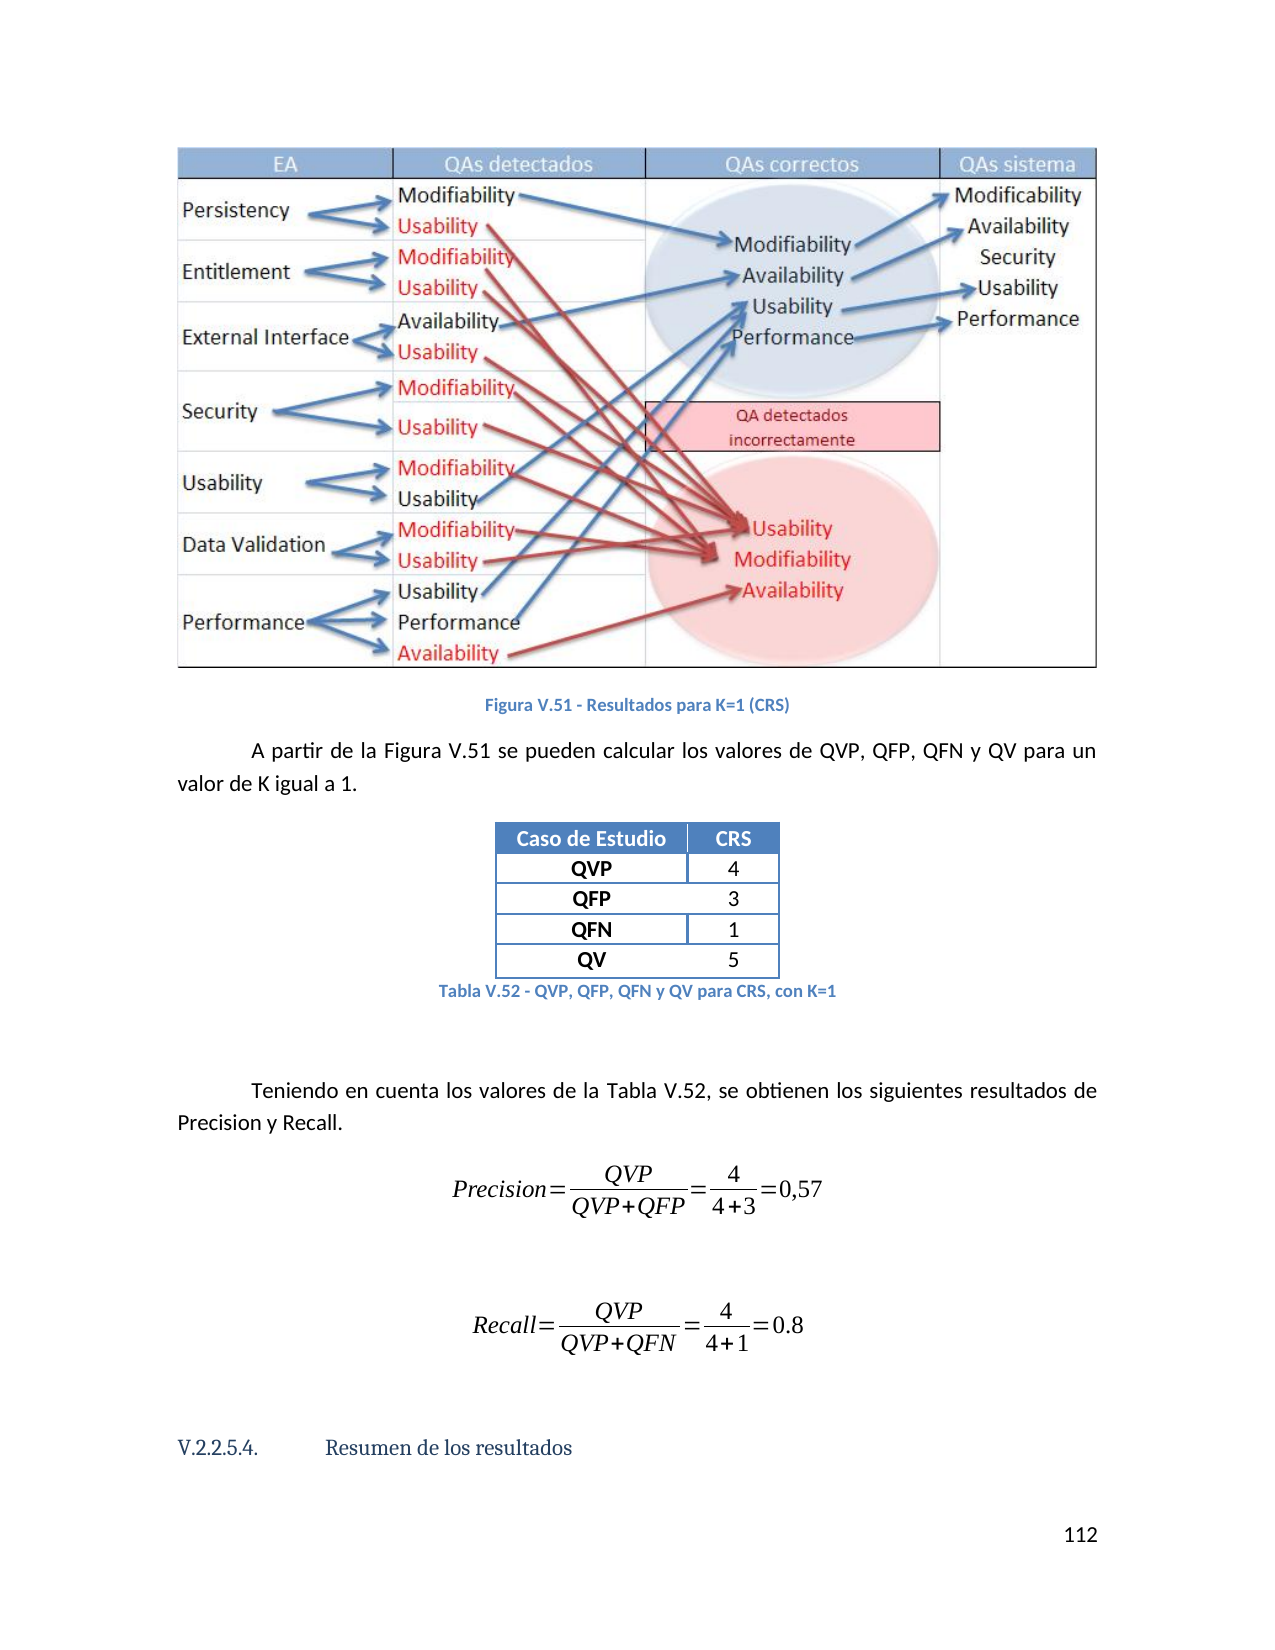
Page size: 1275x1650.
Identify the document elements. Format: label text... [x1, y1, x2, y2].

table_cell 3 [688, 884, 778, 913]
table_cell QFN [497, 915, 686, 943]
table_cell QFP [497, 884, 687, 913]
subtitle Resumen de los resultados [177, 1435, 1098, 1461]
table_header Caso de Estudio [497, 824, 687, 852]
table_cell 1 [689, 915, 778, 943]
table_cell 4 [689, 854, 778, 882]
table_cell QVP [497, 854, 686, 882]
table_cell 5 [688, 945, 778, 977]
table_header CRS [688, 824, 778, 852]
picture [177, 147, 1097, 668]
table_cell QV [497, 945, 687, 977]
